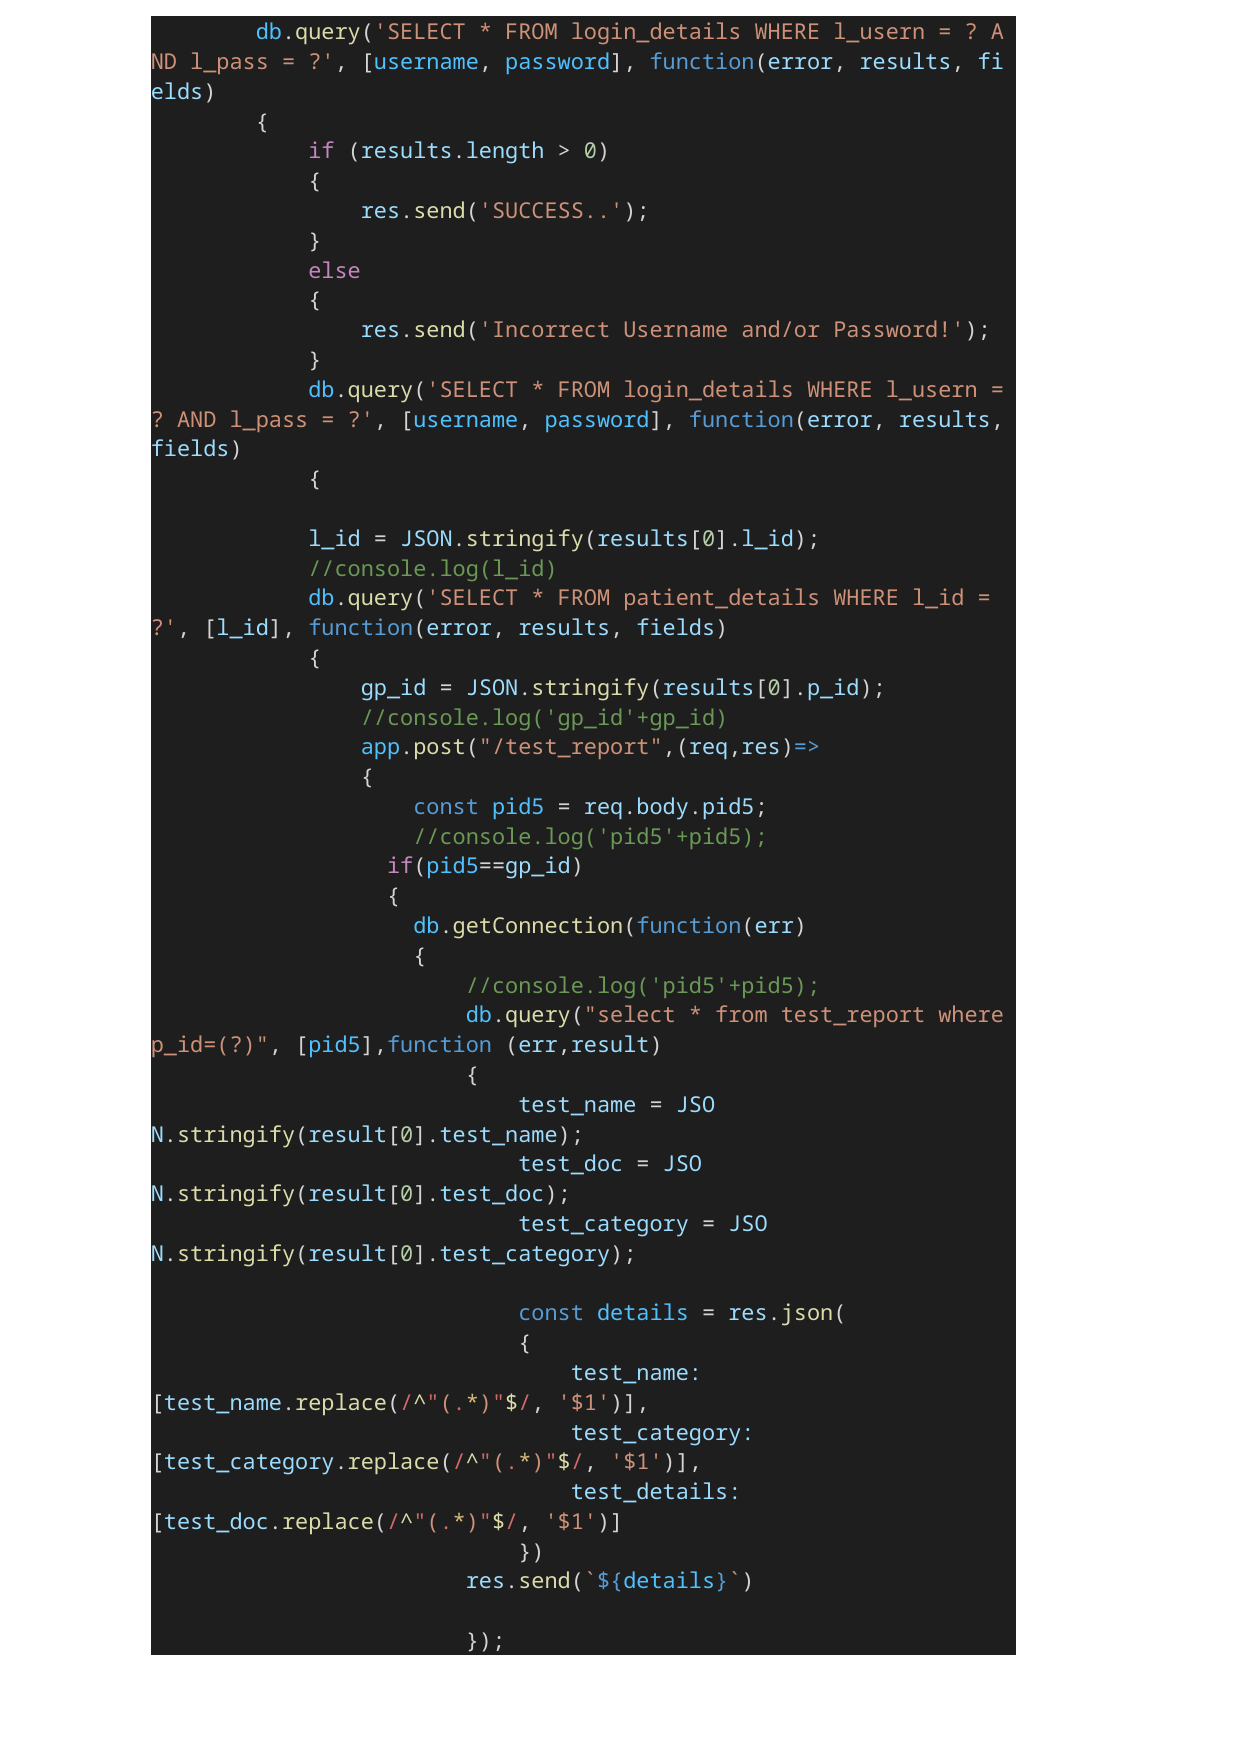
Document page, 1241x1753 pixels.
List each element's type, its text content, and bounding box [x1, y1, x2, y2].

text test_category:[test_category.replace(/^"(.*)"$/, '$1')], [151, 1416, 1016, 1476]
text { [151, 1059, 1016, 1089]
text test_name:[test_name.replace(/^"(.*)"$/, '$1')], [151, 1357, 1016, 1416]
text //console.log('pid5'+pid5); [151, 969, 1016, 999]
text const pid5 = req.body.pid5; [151, 791, 1016, 821]
text db.query('SELECT * FROM login_details WHERE l_usern = ? AND l_pass = ?', [username, password], function(error, results, fields) [151, 16, 1016, 106]
text test_details:[test_doc.replace(/^"(.*)"$/, '$1')] [151, 1476, 1016, 1536]
text }) [151, 1536, 1016, 1565]
text //console.log(l_id) [151, 552, 1016, 582]
text }); [151, 1625, 1016, 1655]
text test_name = JSON.stringify(result[0].test_name); [151, 1089, 1016, 1148]
text //console.log('pid5'+pid5); [151, 821, 1016, 850]
text res.send(`${details}`) [151, 1565, 1016, 1595]
text { [151, 284, 1016, 314]
text db.query('SELECT * FROM login_details WHERE l_usern = ? AND l_pass = ?', [username, password], function(error, results, fields) [151, 374, 1016, 463]
text { [151, 642, 1016, 672]
text test_category = JSON.stringify(result[0].test_category); [151, 1208, 1016, 1267]
text if (results.length > 0) [151, 135, 1016, 165]
text res.send('SUCCESS..'); [151, 195, 1016, 225]
text test_doc = JSON.stringify(result[0].test_doc); [151, 1148, 1016, 1208]
text //console.log('gp_id'+gp_id) [151, 701, 1016, 731]
text } [151, 225, 1016, 254]
text gp_id = JSON.stringify(results[0].p_id); [151, 672, 1016, 701]
text app.post("/test_report",(req,res)=> [151, 731, 1016, 761]
text { [151, 761, 1016, 791]
text { [151, 165, 1016, 195]
text if(pid5==gp_id) [151, 850, 1016, 880]
text else [151, 254, 1016, 284]
text { [151, 940, 1016, 969]
text } [151, 344, 1016, 374]
text { [151, 106, 1016, 135]
text res.send('Incorrect Username and/or Password!'); [151, 314, 1016, 344]
text { [151, 880, 1016, 910]
text { [151, 463, 1016, 493]
text db.query("select * from test_report where p_id=(?)", [pid5],function (err,result) [151, 999, 1016, 1059]
text db.getConnection(function(err) [151, 910, 1016, 940]
text const details = res.json( [151, 1297, 1016, 1327]
text { [151, 1327, 1016, 1357]
text l_id = JSON.stringify(results[0].l_id); [151, 523, 1016, 552]
text db.query('SELECT * FROM patient_details WHERE l_id = ?', [l_id], function(error, results, fields) [151, 582, 1016, 642]
